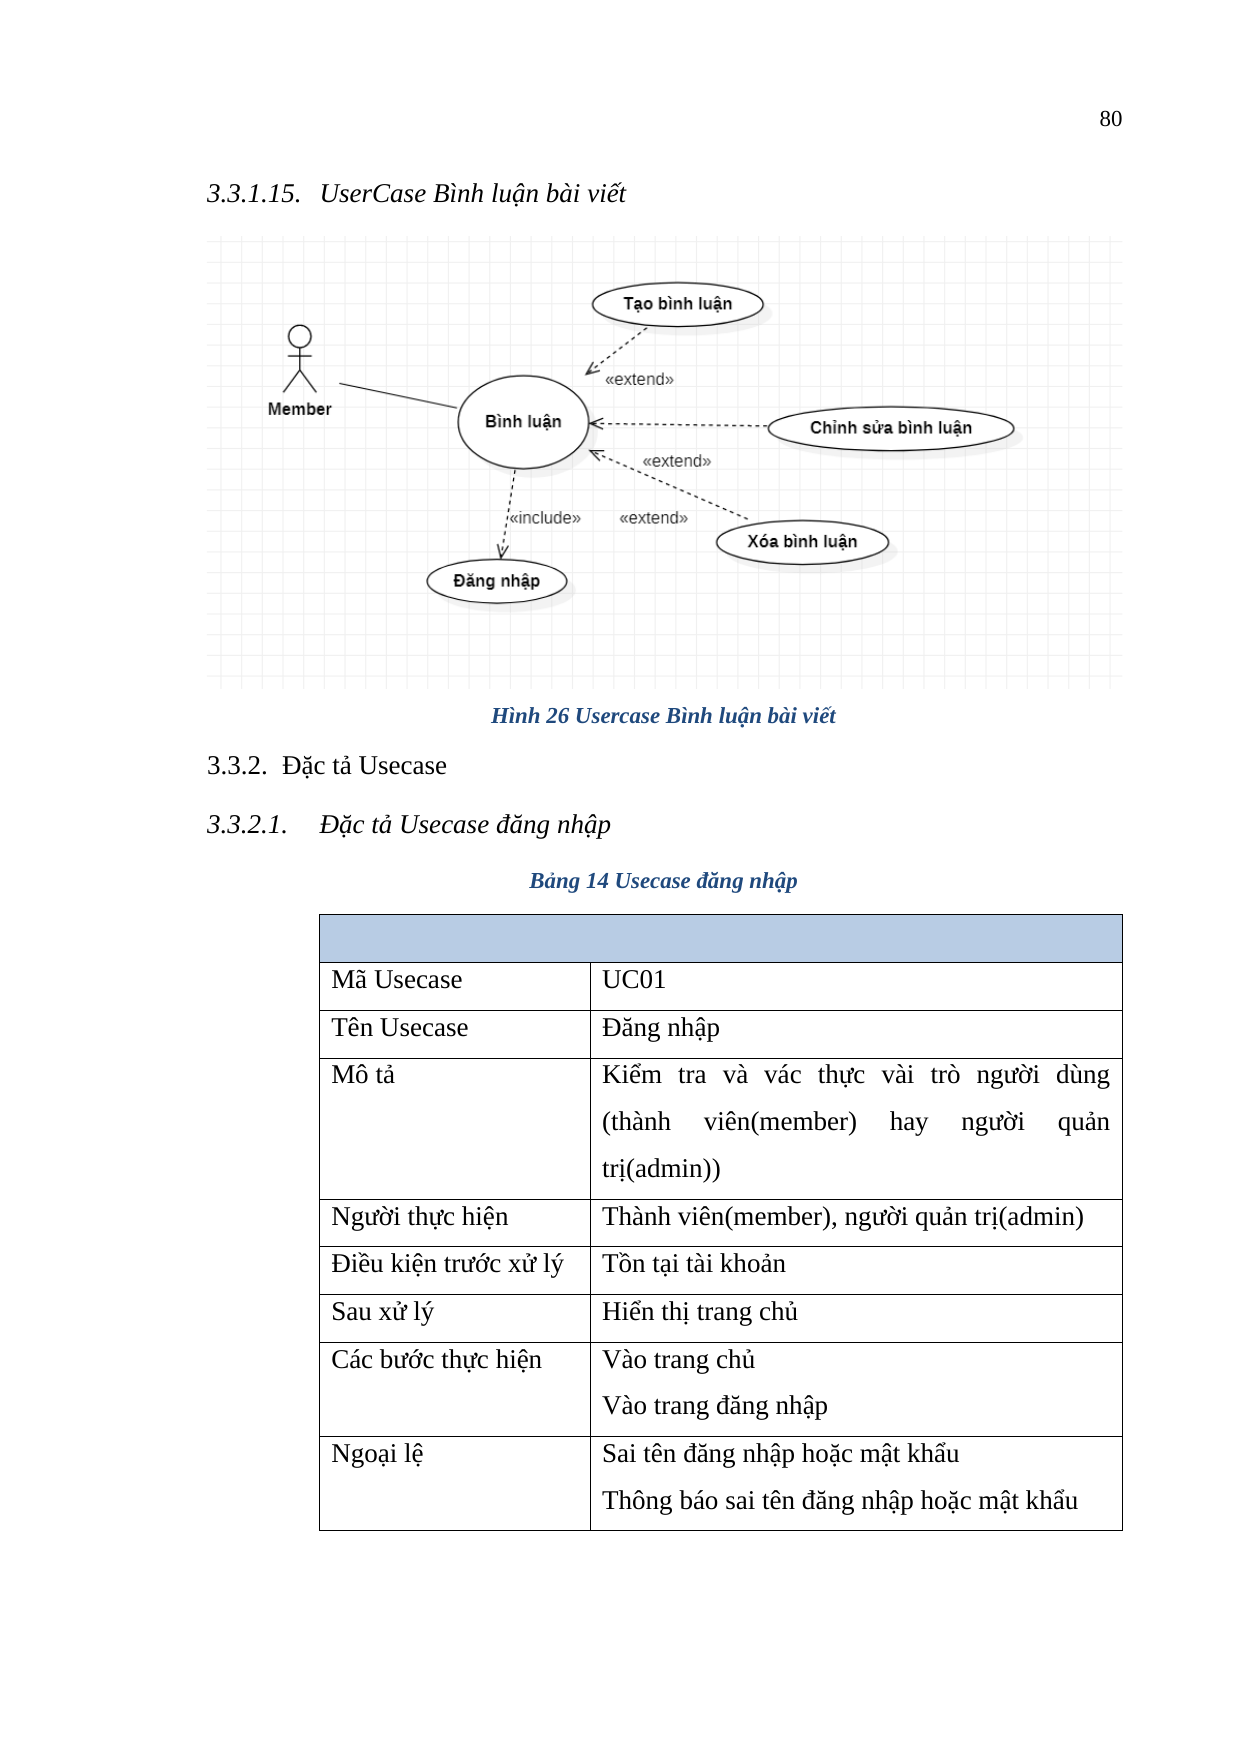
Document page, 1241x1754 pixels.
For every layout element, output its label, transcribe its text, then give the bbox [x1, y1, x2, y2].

table_cell Tồn tại tài khoản [591, 1247, 1122, 1294]
table_cell Người thực hiện [320, 1200, 590, 1246]
table_cell Điều kiện trước xử lý [320, 1247, 590, 1294]
table_cell Mô tả [320, 1059, 590, 1198]
table_cell Hiển thị trang chủ [591, 1295, 1122, 1342]
table_cell Mã Usecase [320, 963, 590, 1010]
text Bảng 14 Usecase đăng nhập [207, 867, 1122, 893]
picture [206, 236, 1123, 689]
table_cell Sau xử lý [320, 1295, 590, 1342]
list Đặc tả Usecase [207, 749, 1122, 780]
table_cell Ngoại lệ [320, 1437, 590, 1530]
subtitle Đặc tả Usecase đăng nhập [207, 808, 1122, 839]
table_cell Tên Usecase [320, 1011, 590, 1057]
table_cell Sai tên đăng nhập hoặc mật khẩu Thông báo sai tên đăng nhập hoặc mật khẩu [591, 1437, 1122, 1530]
table_cell UC01 [591, 963, 1122, 1010]
table_cell Kiểm tra và vác thực vài trò người dùng (thành viên(member) hay người quản trị(admin)) [591, 1059, 1122, 1198]
table_cell Thành viên(member), người quản trị(admin) [591, 1200, 1122, 1246]
text Hình 26 Usercase Bình luận bài viết [207, 702, 1122, 728]
table_cell Các bước thực hiện [320, 1343, 590, 1436]
table_cell Đăng nhập [591, 1011, 1122, 1057]
table_header [320, 915, 1122, 962]
table_cell Vào trang chủ Vào trang đăng nhập [591, 1343, 1122, 1436]
subtitle UserCase Bình luận bài viết [207, 177, 1122, 208]
